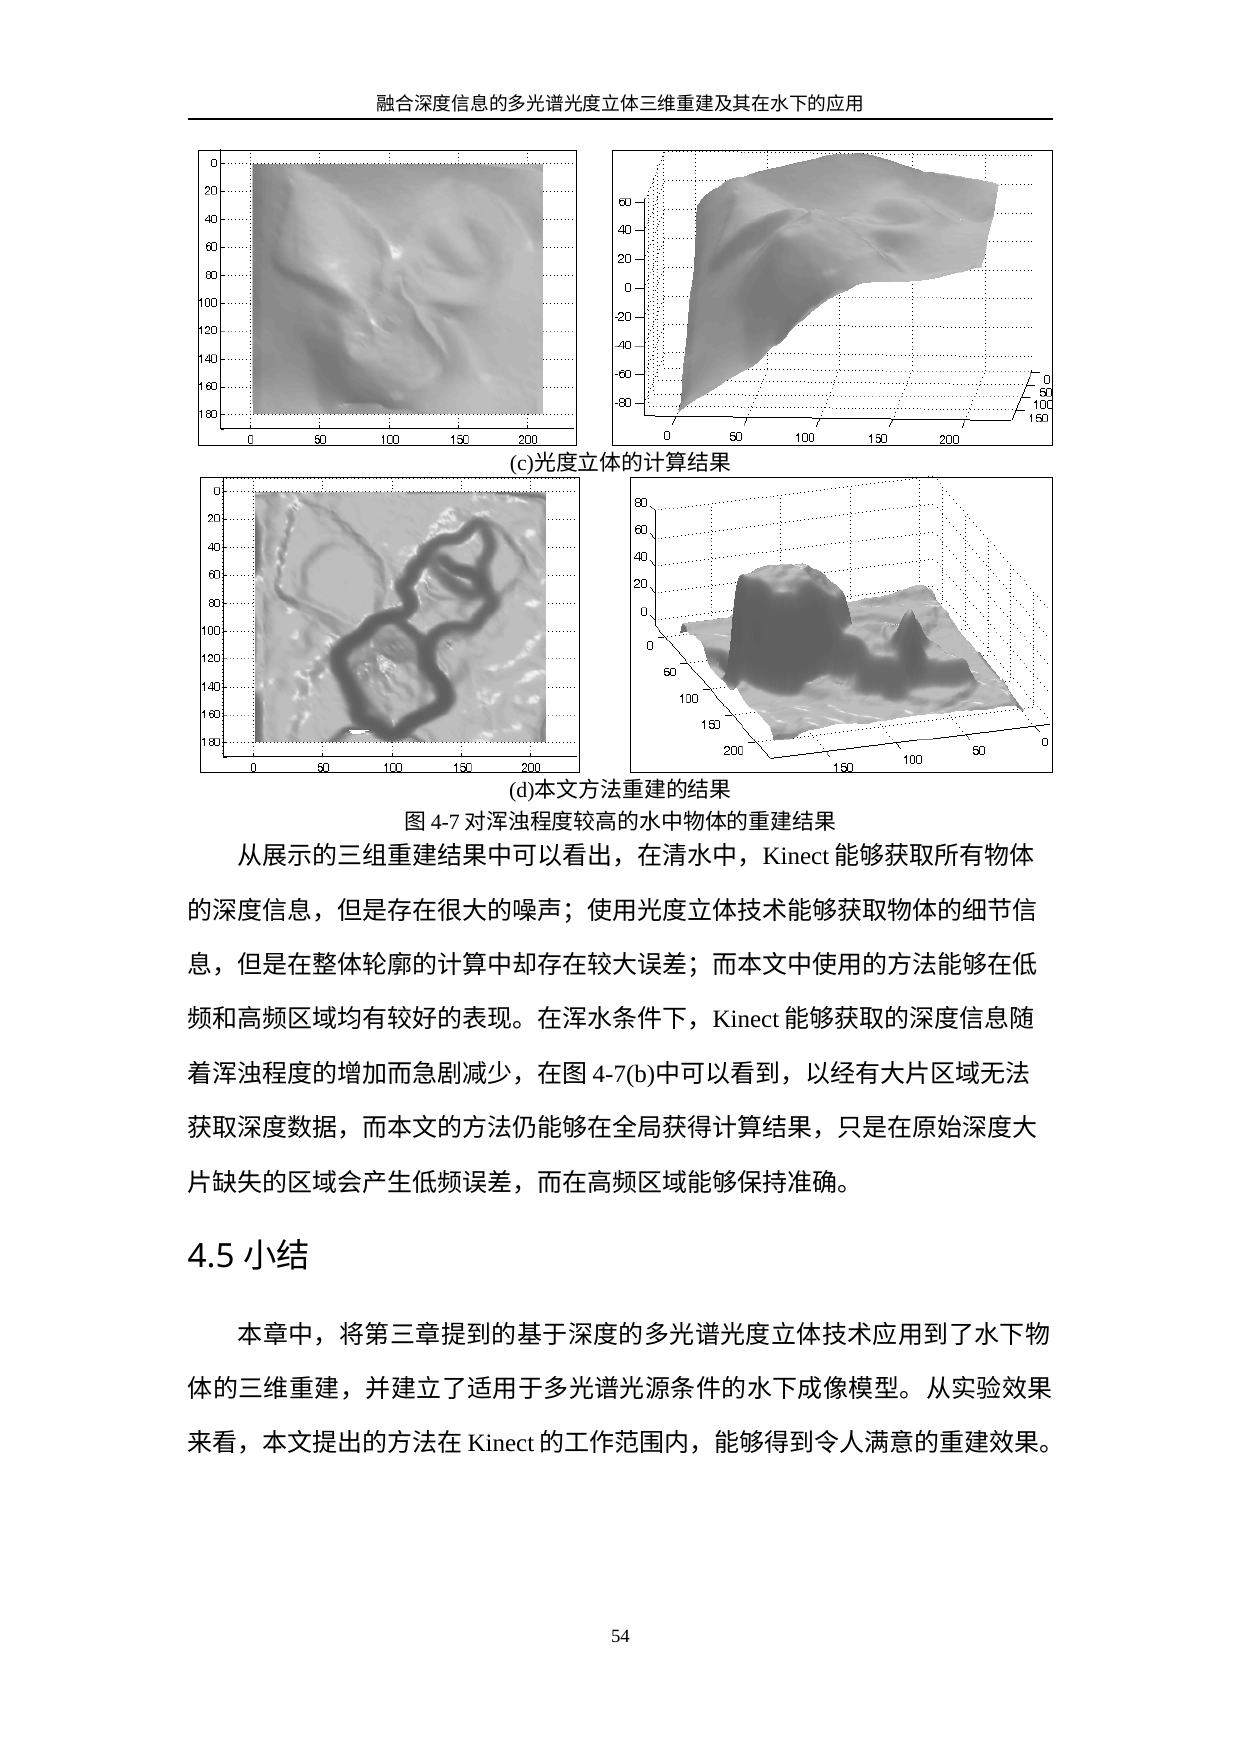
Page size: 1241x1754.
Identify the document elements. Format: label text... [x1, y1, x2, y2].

text 图4-7对浑浊程度较高的水中物体的重建结果 [187, 804, 1053, 836]
picture [613, 151, 1052, 445]
text 本章中，将第三章提到的基于深度的多光谱光度立体技术应用到了水下物体的三维重建，并建立了适用于多光谱光源条件的水下成像模型。从实验效果来看，本文提出的方法在Kinect的工作范围内，能够得到令人满意的重建效果。 [187, 1314, 1053, 1459]
picture [631, 478, 1052, 772]
subtitle 4.5 小结 [187, 1229, 1053, 1277]
text (d)本文方法重建的结果 [187, 772, 1053, 804]
picture [201, 478, 579, 772]
text 从展示的三组重建结果中可以看出，在清水中，Kinect能够获取所有物体的深度信息，但是存在很大的噪声；使用光度立体技术能够获取物体的细节信息，但是在整体轮廓的计算中却存在较大误差；而本文中使用的方法能够在低频和高频区域均有较好的表现。在浑水条件下，Kinect能够获取的深度信息随着浑浊程度的增加而急剧减少，在图4-7(b)中可以看到，以经有大片区域无法获取深度数据，而本文的方法仍能够在全局获得计算结果，只是在原始深度大片缺失的区域会产生低频误差，而在高频区域能够保持准确。 [187, 836, 1053, 1198]
picture [199, 151, 576, 445]
text (c)光度立体的计算结果 [187, 445, 1053, 477]
